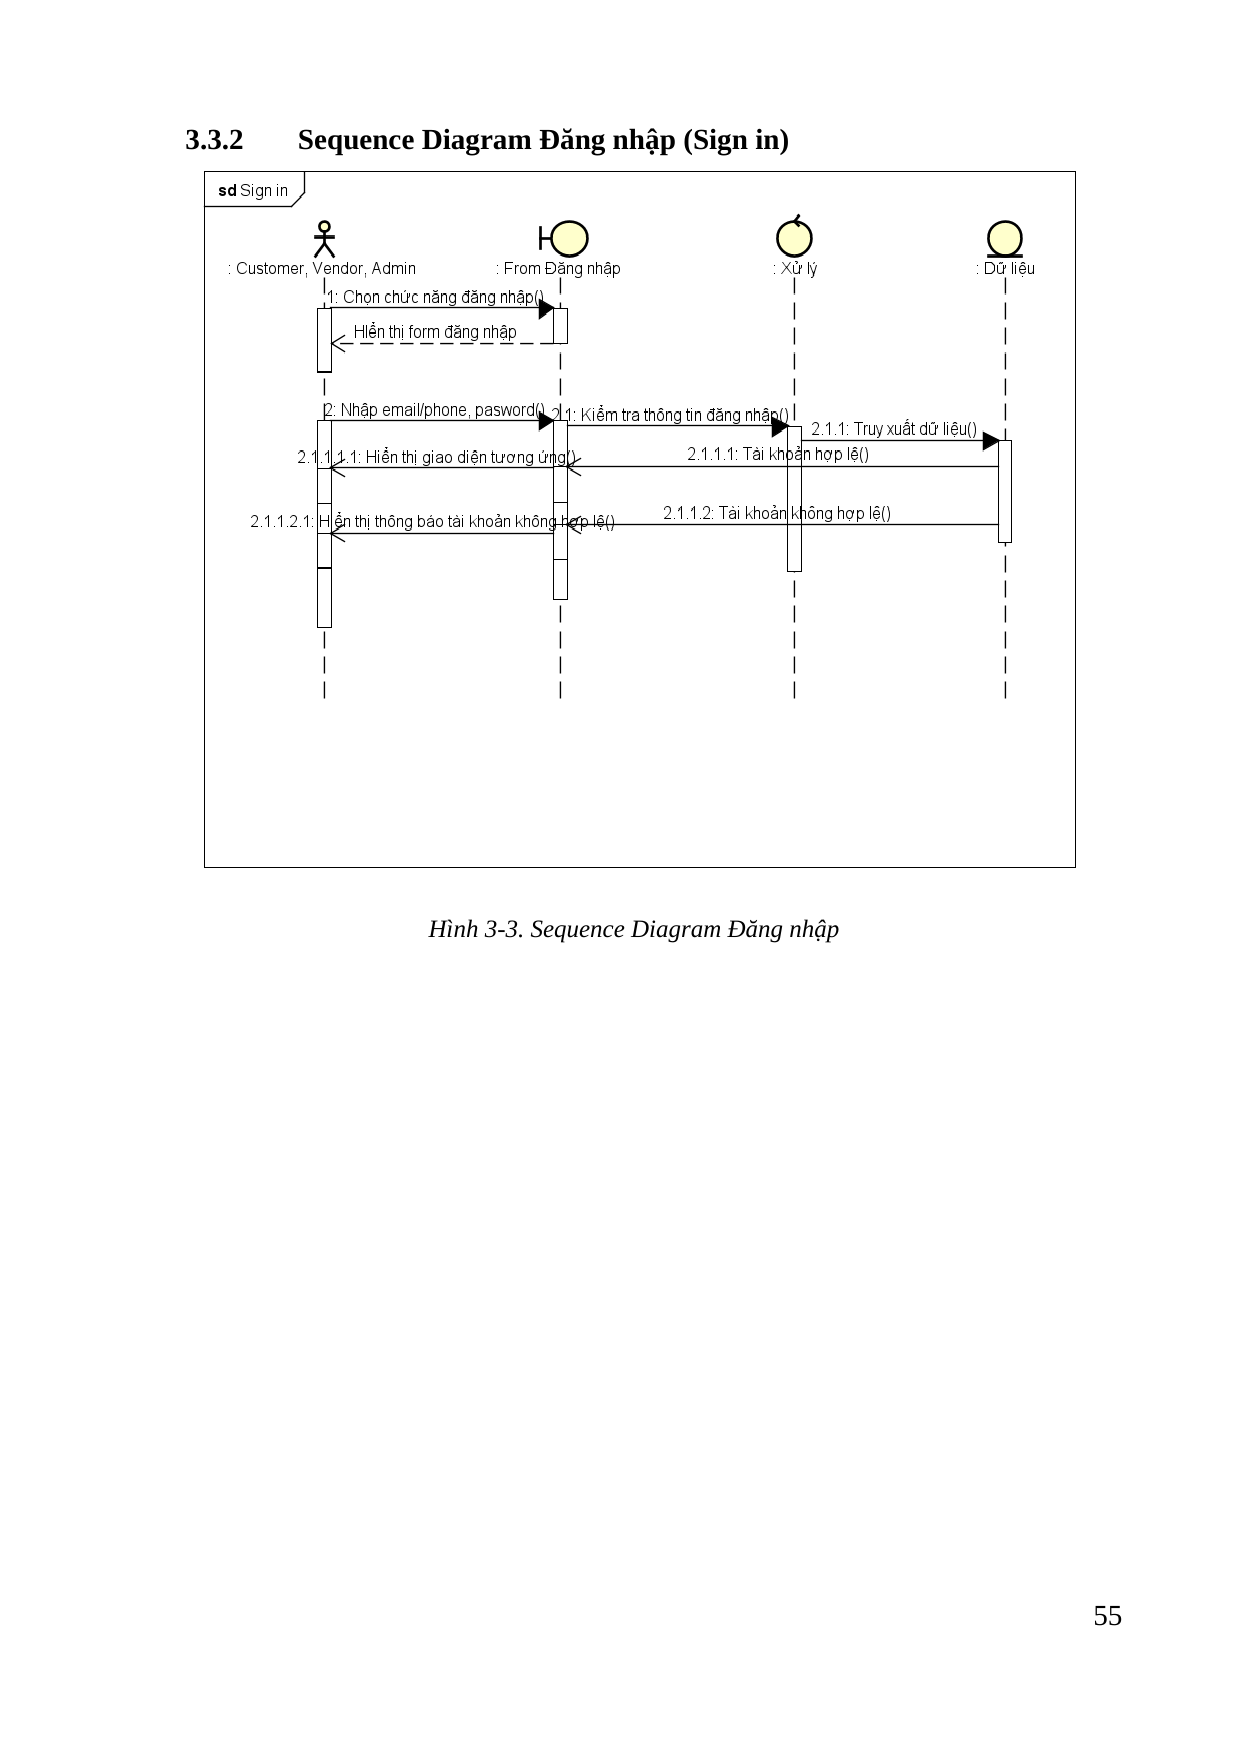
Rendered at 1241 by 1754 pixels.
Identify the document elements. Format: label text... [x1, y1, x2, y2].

text Hình 3-3. Sequence Diagram Đăng nhập [148, 914, 1122, 943]
subtitle Sequence Diagram Đăng nhập (Sign in) [185, 122, 1122, 156]
picture [191, 158, 1087, 881]
